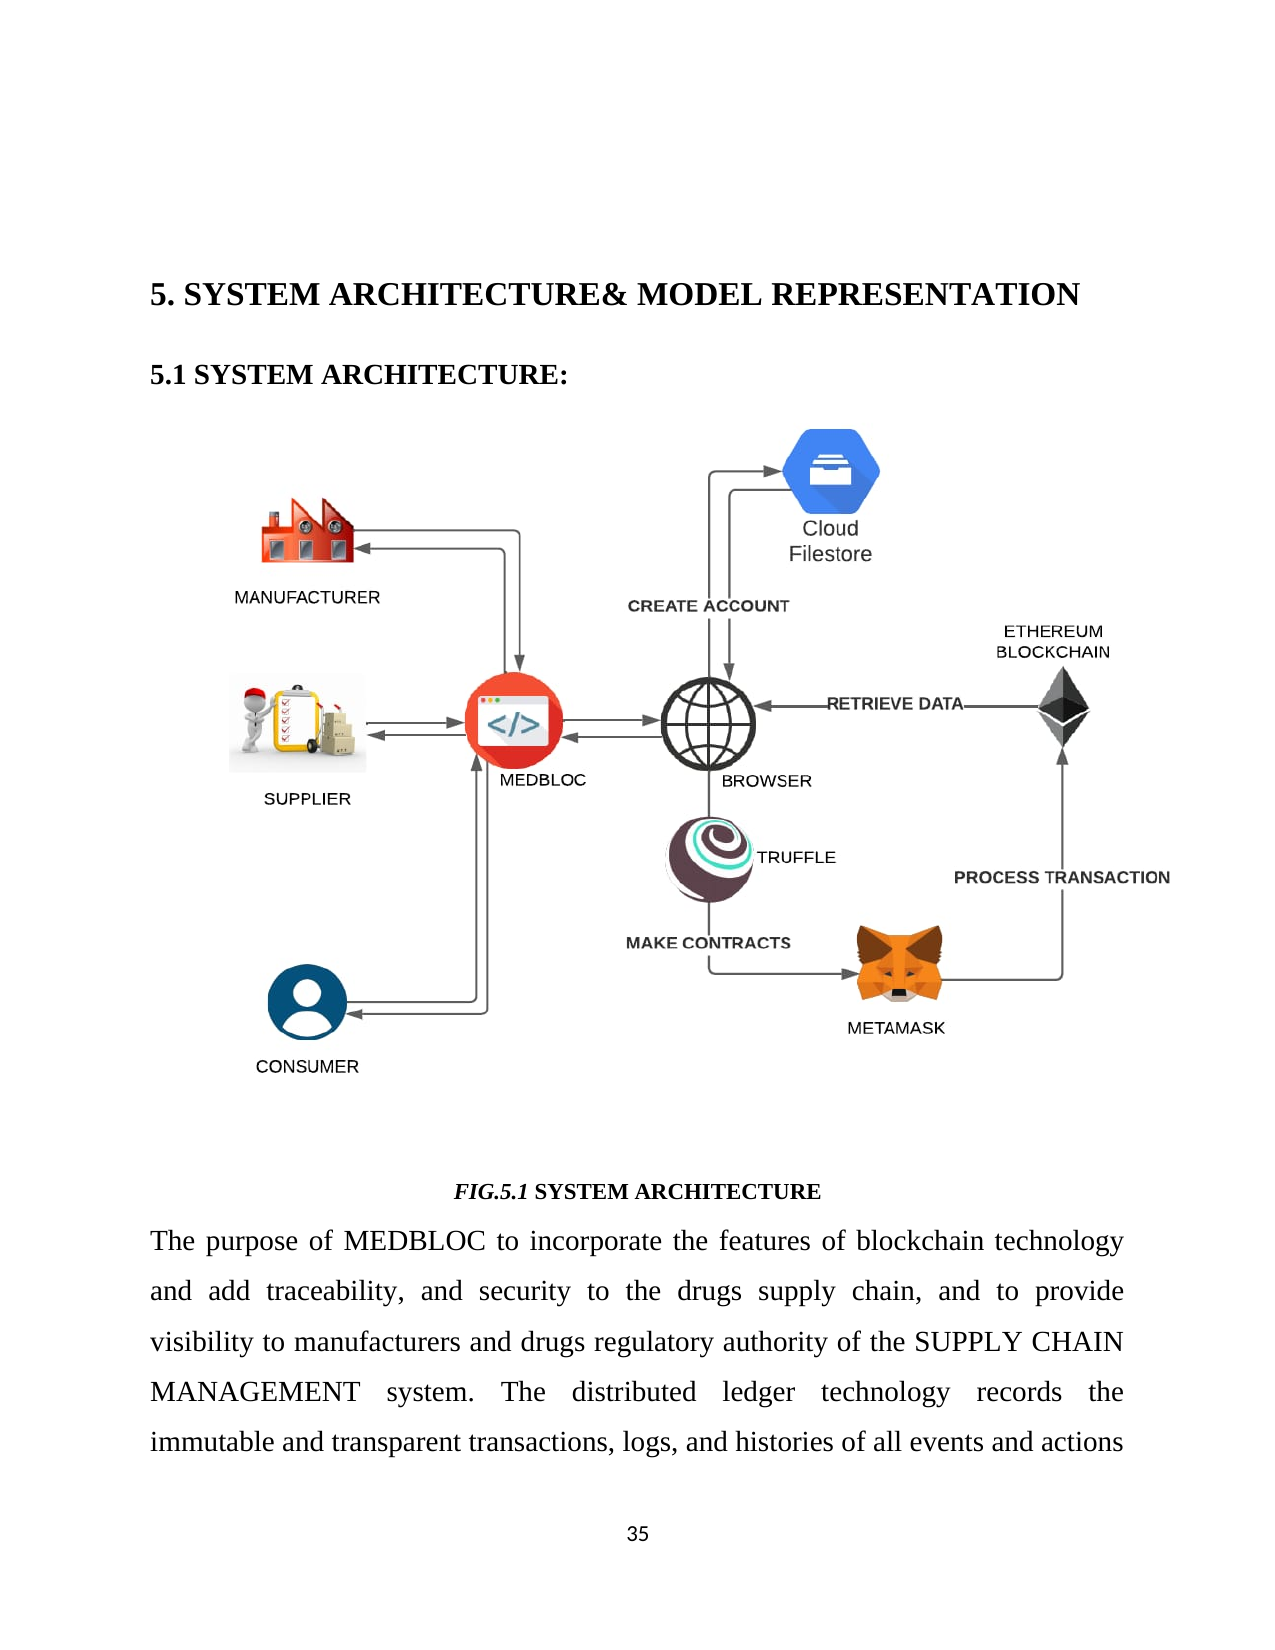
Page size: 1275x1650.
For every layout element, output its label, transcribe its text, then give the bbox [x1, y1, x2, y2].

text 5. SYSTEM ARCHITECTURE& MODEL REPRESENTATION [150, 274, 1125, 312]
text FIG.5.1 SYSTEM ARCHITECTURE [150, 1178, 1125, 1204]
picture [150, 392, 1210, 1118]
text 5.1 SYSTEM ARCHITECTURE: [150, 357, 1125, 390]
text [150, 1223, 1125, 1458]
